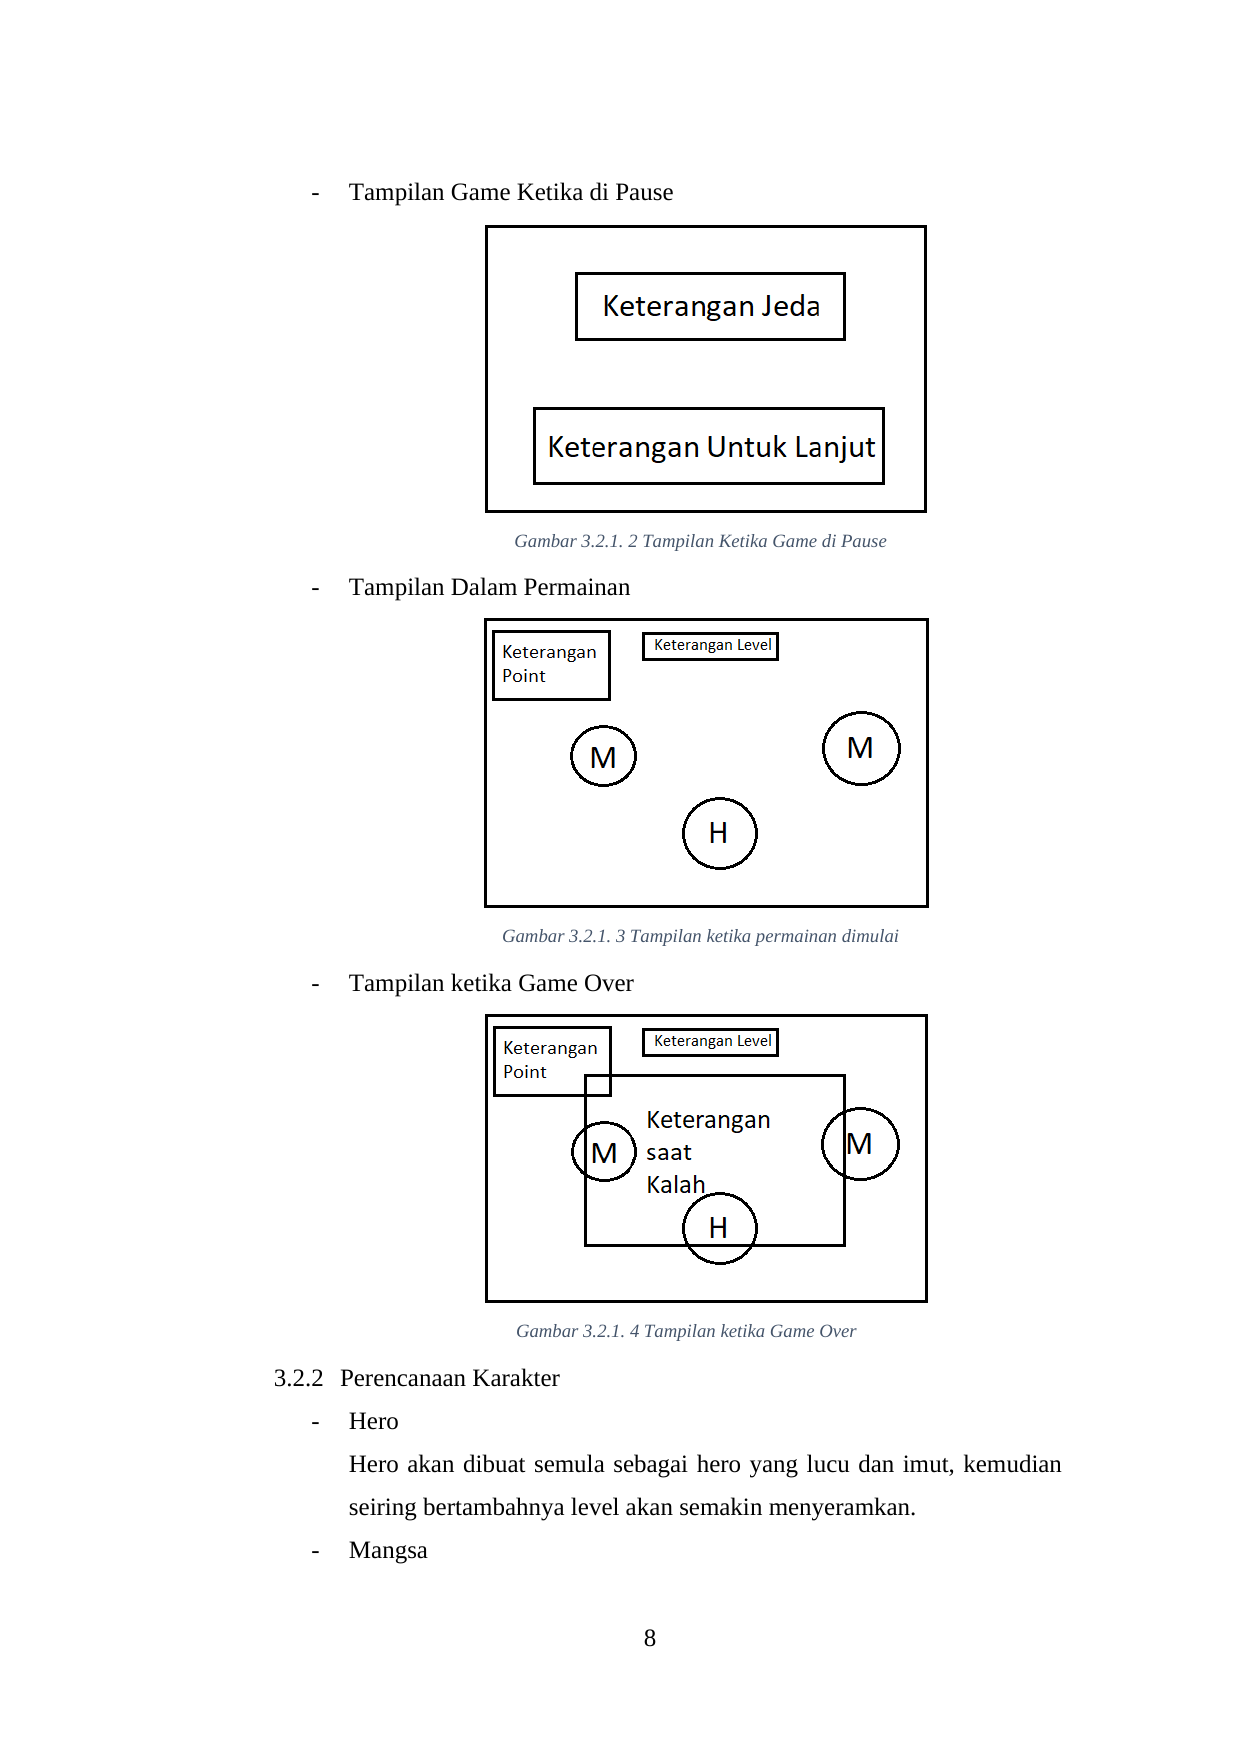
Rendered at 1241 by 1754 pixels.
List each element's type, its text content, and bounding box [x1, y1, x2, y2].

text Gambar 3.2.1. 2 Tampilan Ketika Game di Pause [265, 530, 1063, 552]
list Hero akan dibuat semula sebagai hero yang lucu dan imut, kemudian seiring bertambahnya level akan semakin menyeramkan. [349, 1449, 1063, 1521]
subtitle Perencanaan Karakter [274, 1363, 1063, 1392]
list Hero [311, 1406, 1063, 1435]
list Tampilan ketika Game Over [311, 968, 1063, 996]
text Gambar 3.2.1. 3 Tampilan ketika permainan dimulai [265, 925, 1063, 947]
list Mangsa [311, 1535, 1063, 1564]
text Gambar 3.2.1. 4 Tampilan ketika Game Over [236, 1320, 1063, 1342]
picture [481, 615, 930, 911]
picture [481, 220, 930, 516]
list Tampilan Dalam Permainan [311, 572, 1063, 601]
list Tampilan Game Ketika di Pause [311, 177, 1063, 206]
picture [481, 1010, 931, 1306]
